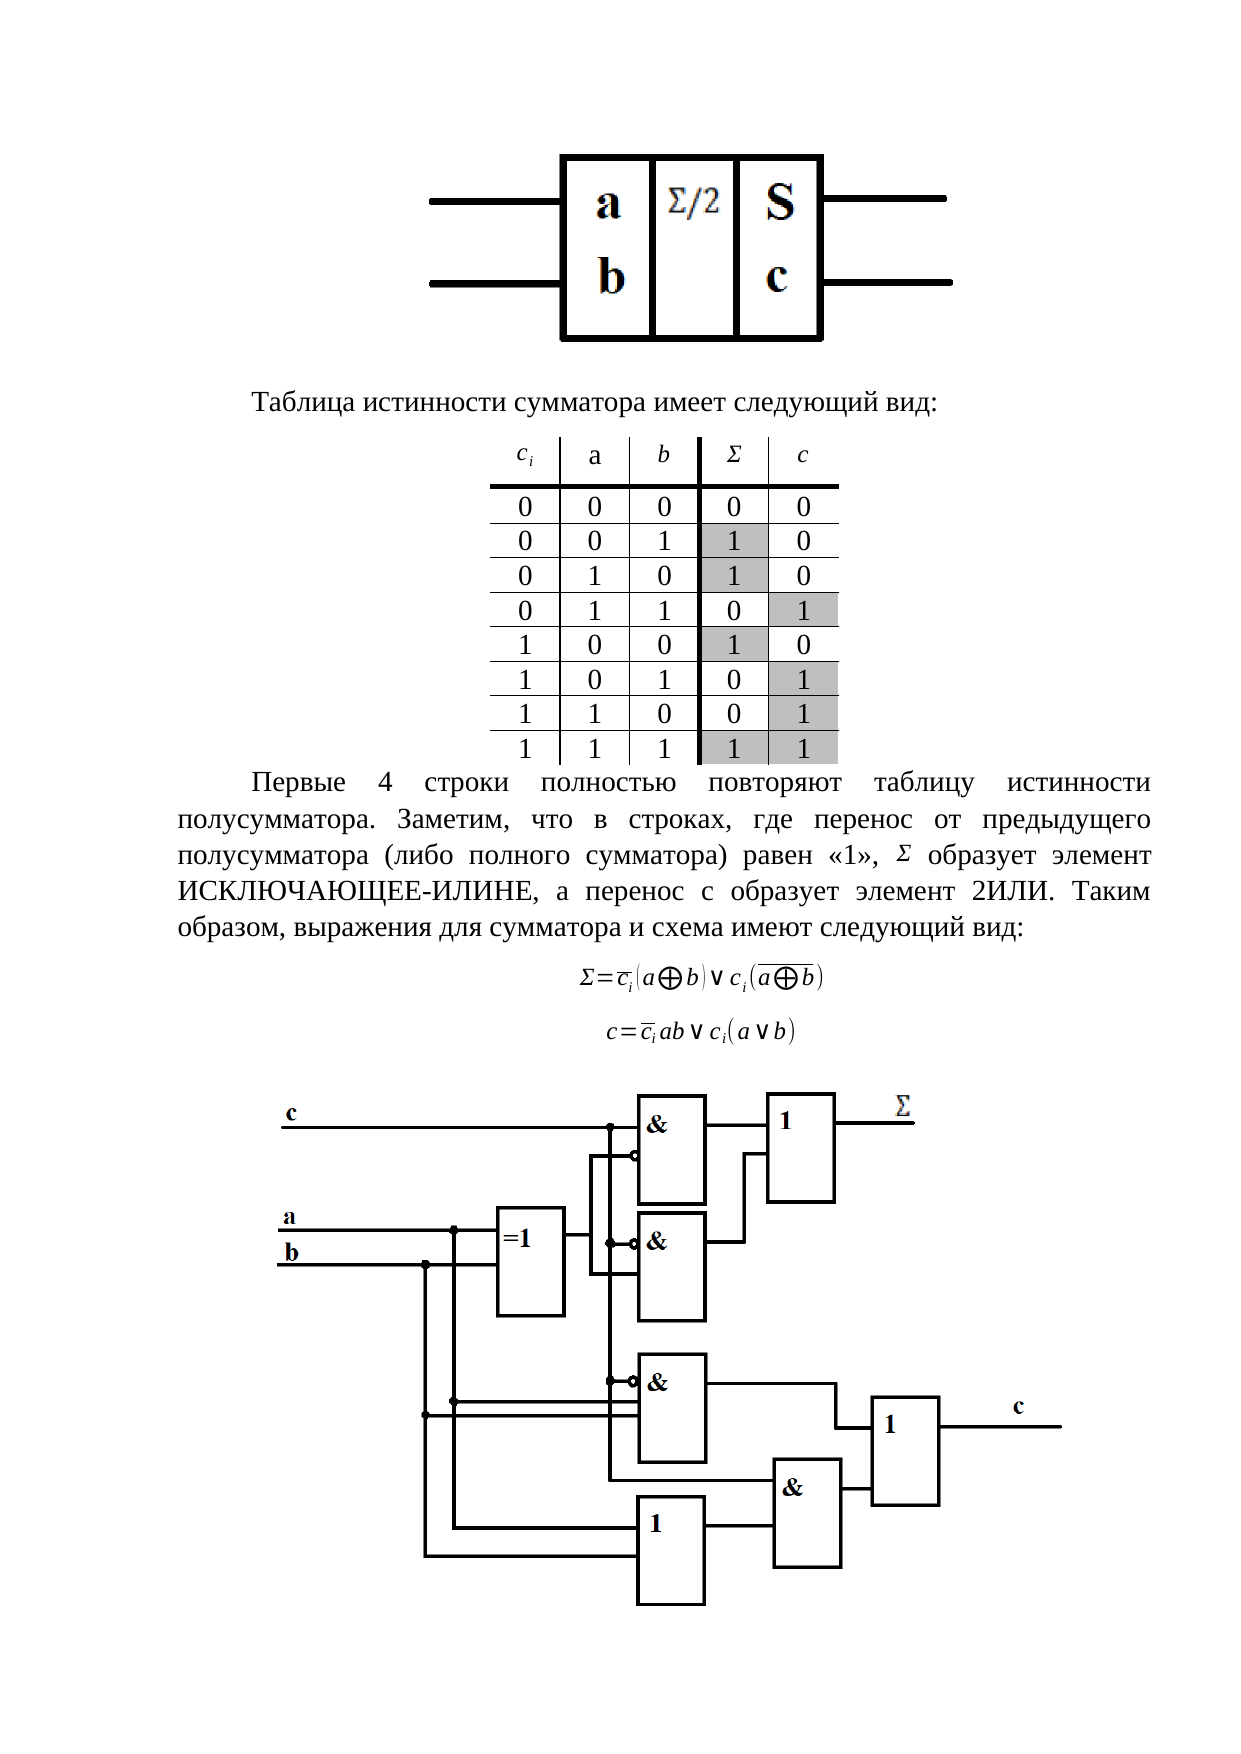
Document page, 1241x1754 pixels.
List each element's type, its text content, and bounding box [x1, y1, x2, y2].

table_cell 0 [561, 524, 629, 557]
table_cell 0 [702, 489, 768, 522]
table_cell 0 [490, 593, 559, 626]
table_cell 1 [490, 627, 559, 661]
table_cell 0 [490, 524, 559, 557]
table_cell 0 [630, 696, 697, 730]
table_cell 0 [630, 558, 697, 592]
table_header [490, 437, 559, 484]
table_header a [561, 437, 629, 484]
table_cell 0 [561, 627, 629, 661]
table_cell 1 [561, 558, 629, 592]
table_cell 0 [769, 558, 838, 592]
table_cell 0 [630, 627, 697, 661]
picture [407, 118, 996, 366]
table_cell 1 [630, 662, 697, 695]
table_header [769, 437, 838, 484]
table_cell 1 [561, 696, 629, 730]
table_cell 1 [630, 524, 697, 557]
table_cell 1 [702, 558, 768, 592]
table_cell 0 [490, 558, 559, 592]
table_header [702, 437, 768, 484]
table_cell 1 [561, 593, 629, 626]
table_cell 0 [561, 662, 629, 695]
table_cell 1 [702, 627, 768, 661]
picture [248, 1067, 1080, 1614]
table_cell 0 [561, 489, 629, 522]
table_cell 0 [702, 662, 768, 695]
text Первые 4 строки полностью повторяют таблицу истинности полусумматора. Заметим, что в строках, где перенос от предыдущего полусумматора (либо полного сумматора) равен «1», образует элемент ИСКЛЮЧАЮЩЕЕ-ИЛИНЕ, а перенос с образует элемент 2ИЛИ. Таким образом, выражения для сумматора и схема имеют следующий вид: [177, 764, 1152, 943]
table_cell 0 [490, 489, 559, 522]
table_cell 1 [769, 593, 838, 626]
text Таблица истинности сумматора имеет следующий вид: [177, 384, 1152, 418]
table_cell 0 [769, 489, 838, 522]
table_cell 1 [769, 662, 838, 695]
table_cell 1 [769, 731, 838, 764]
table_cell 1 [702, 524, 768, 557]
table_cell 1 [702, 731, 768, 764]
table_cell 0 [769, 524, 838, 557]
table_cell 0 [702, 593, 768, 626]
table_cell 1 [490, 731, 559, 764]
table_cell 1 [561, 731, 629, 764]
table_cell 1 [490, 696, 559, 730]
table_cell 0 [769, 627, 838, 661]
table_cell 0 [630, 489, 697, 522]
table_cell 0 [702, 696, 768, 730]
table_cell 1 [630, 731, 697, 764]
table_cell 1 [630, 593, 697, 626]
table_cell 1 [490, 662, 559, 695]
table_header [630, 437, 697, 484]
table_cell 1 [769, 696, 838, 730]
